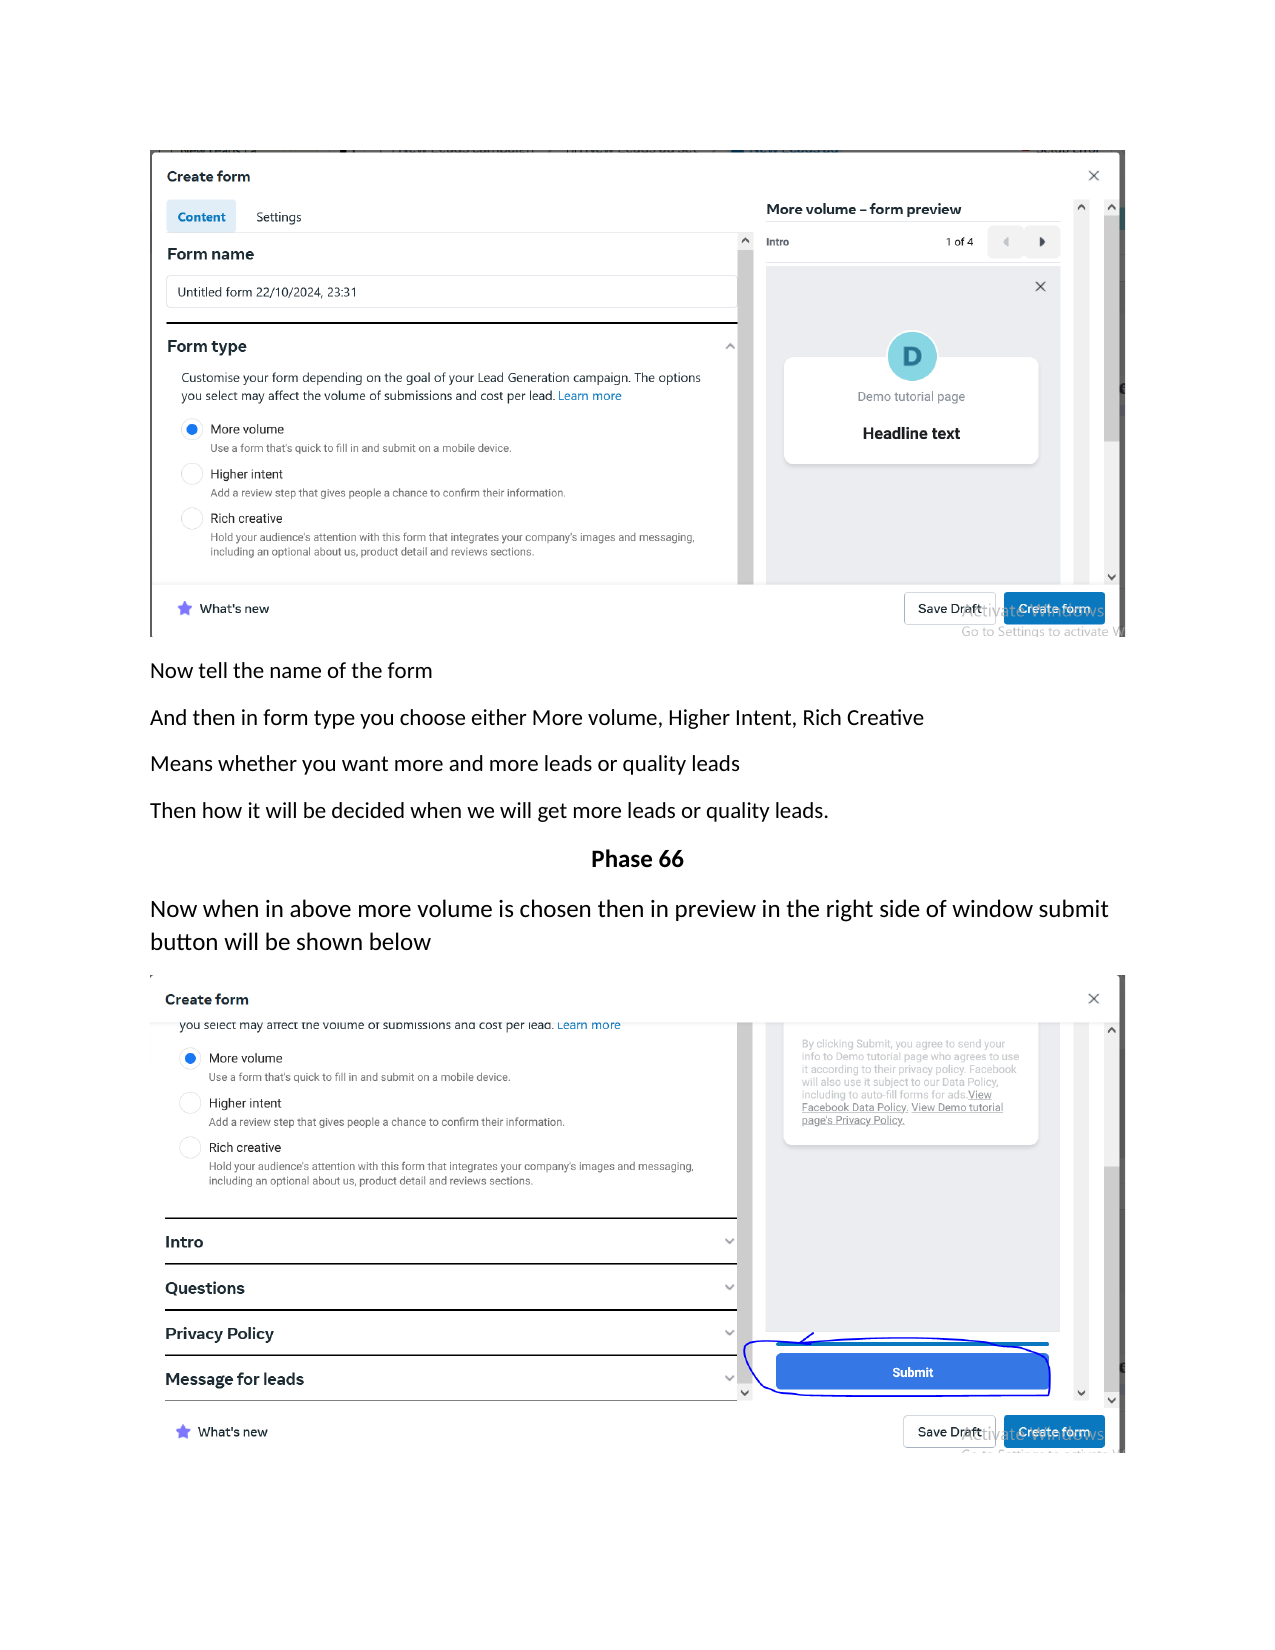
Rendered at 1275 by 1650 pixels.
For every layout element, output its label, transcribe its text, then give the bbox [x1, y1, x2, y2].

text Phase 66 [150, 843, 1125, 874]
text Now tell the name of the form [150, 656, 1125, 684]
text And then in form type you choose either More volume, Higher Intent, Rich Creative [150, 703, 1125, 731]
text Then how it will be decided when we will get more leads or quality leads. [150, 796, 1125, 824]
picture [150, 975, 1125, 1453]
text Means whether you want more and more leads or quality leads [150, 749, 1125, 777]
picture [150, 150, 1125, 637]
text Now when in above more volume is chosen then in preview in the right side of window submit button will be shown below [150, 893, 1125, 956]
